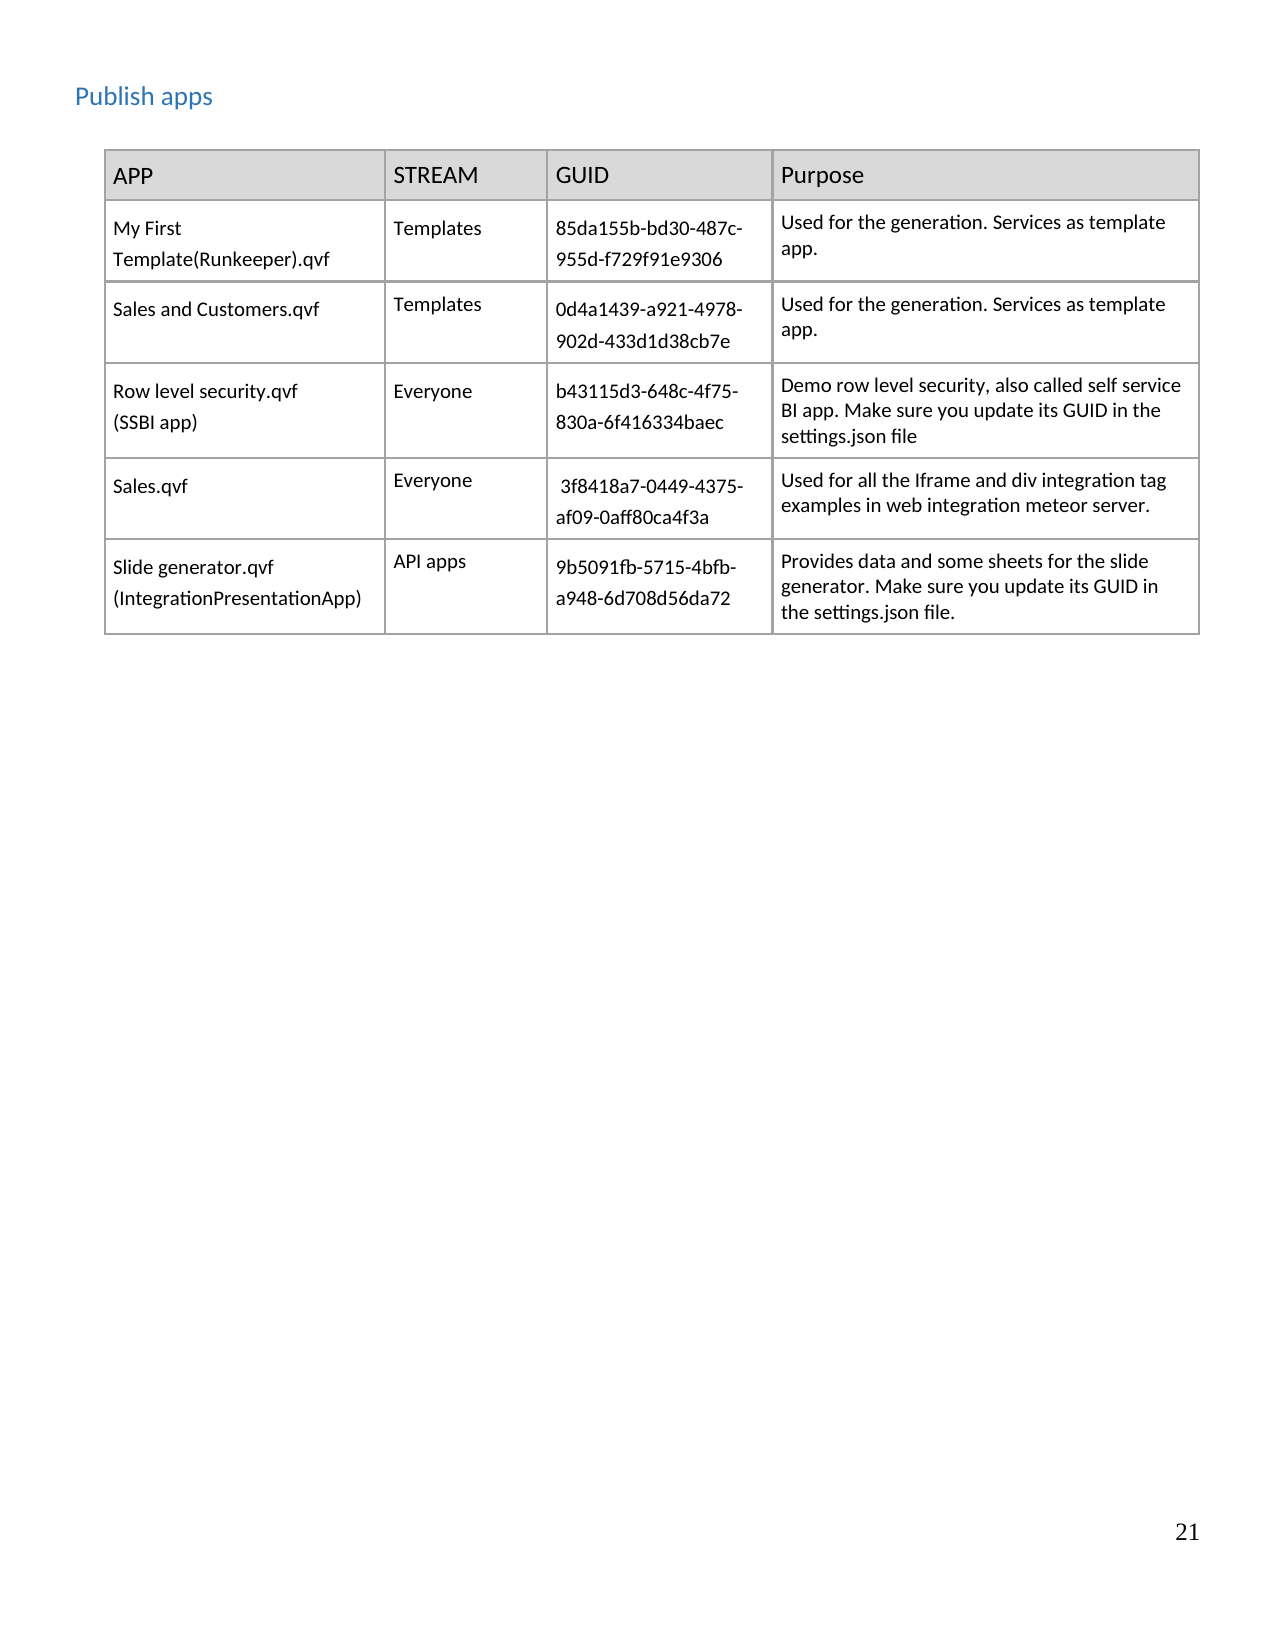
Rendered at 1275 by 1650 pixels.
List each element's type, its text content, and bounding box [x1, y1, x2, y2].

table_cell Row level security.qvf (SSBI app) [106, 364, 384, 457]
table_cell 85da155b-bd30-487c-955d-f729f91e9306 [548, 201, 771, 280]
table_header STREAM [386, 151, 546, 199]
table_header APP [106, 151, 384, 199]
table_cell Slide generator.qvf (IntegrationPresentationApp) [106, 540, 384, 633]
table_cell API apps [386, 540, 546, 633]
table_cell Demo row level security, also called self service BI app. Make sure you update its GUID in the settings.json file [774, 364, 1198, 457]
table_cell Sales and Customers.qvf [106, 283, 384, 362]
table_cell Used for the generation. Services as template app. [774, 201, 1198, 280]
table_cell b43115d3-648c-4f75-830a-6f416334baec [548, 364, 771, 457]
table_cell Sales.qvf [106, 459, 384, 538]
table_cell Used for the generation. Services as template app. [774, 283, 1198, 362]
table_cell Templates [386, 201, 546, 280]
table_cell Everyone [386, 364, 546, 457]
table_cell 9b5091fb-5715-4bfb-a948-6d708d56da72 [548, 540, 771, 633]
table_cell 0d4a1439-a921-4978-902d-433d1d38cb7e [548, 283, 771, 362]
table_cell Everyone [386, 459, 546, 538]
subtitle Publish apps [75, 79, 1200, 149]
table_cell Provides data and some sheets for the slide generator. Make sure you update its GUID in the settings.json file. [774, 540, 1198, 633]
table_header GUID [548, 151, 771, 199]
table_header Purpose [774, 151, 1198, 199]
table_cell Templates [386, 283, 546, 362]
table_cell My First Template(Runkeeper).qvf [106, 201, 384, 280]
table_cell 3f8418a7-0449-4375-af09-0aff80ca4f3a [548, 459, 771, 538]
table_cell Used for all the Iframe and div integration tag examples in web integration meteor server. [774, 459, 1198, 538]
